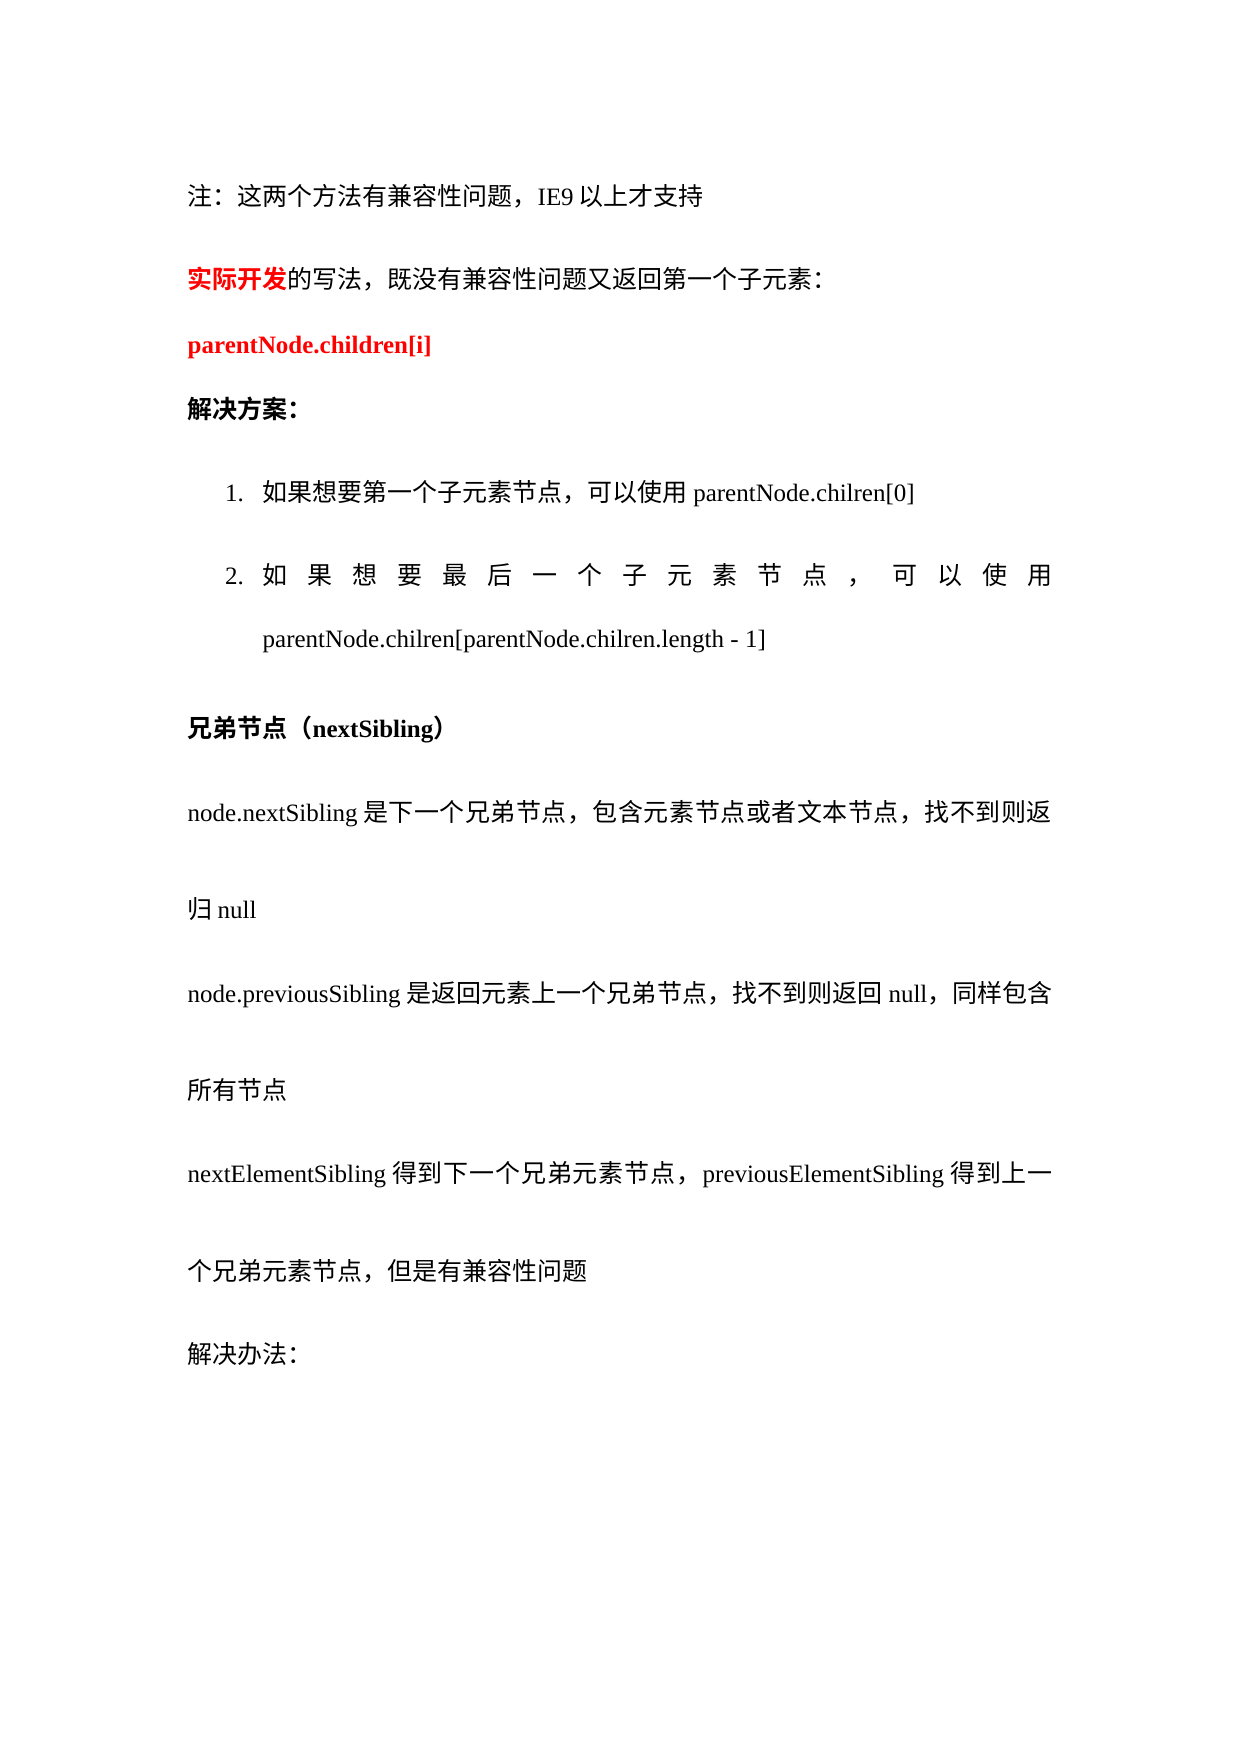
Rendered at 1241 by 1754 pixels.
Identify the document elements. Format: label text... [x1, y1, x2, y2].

subtitle 兄弟节点（nextSibling） [187, 694, 1053, 759]
text 解决方案： [187, 375, 1053, 440]
text 实际开发的写法，既没有兼容性问题又返回第一个子元素： [187, 245, 1053, 310]
text parentNode.children[i] [187, 328, 1053, 361]
list 如果想要第一个子元素节点，可以使用 parentNode.chilren[0] [225, 458, 1053, 523]
text 解决办法： [187, 1320, 1053, 1385]
text 注：这两个方法有兼容性问题，IE9以上才支持 [187, 162, 1053, 227]
text node.nextSibling是下一个兄弟节点，包含元素节点或者文本节点，找不到则返归null [187, 778, 1053, 941]
list 如果想要最后一个子元素节点，可以使用 parentNode.chilren[parentNode.chilren.length - 1] [225, 541, 1053, 655]
text node.previousSibling是返回元素上一个兄弟节点，找不到则返回null，同样包含所有节点 [187, 959, 1053, 1121]
text nextElementSibling得到下一个兄弟元素节点，previousElementSibling得到上一个兄弟元素节点，但是有兼容性问题 [187, 1139, 1053, 1302]
